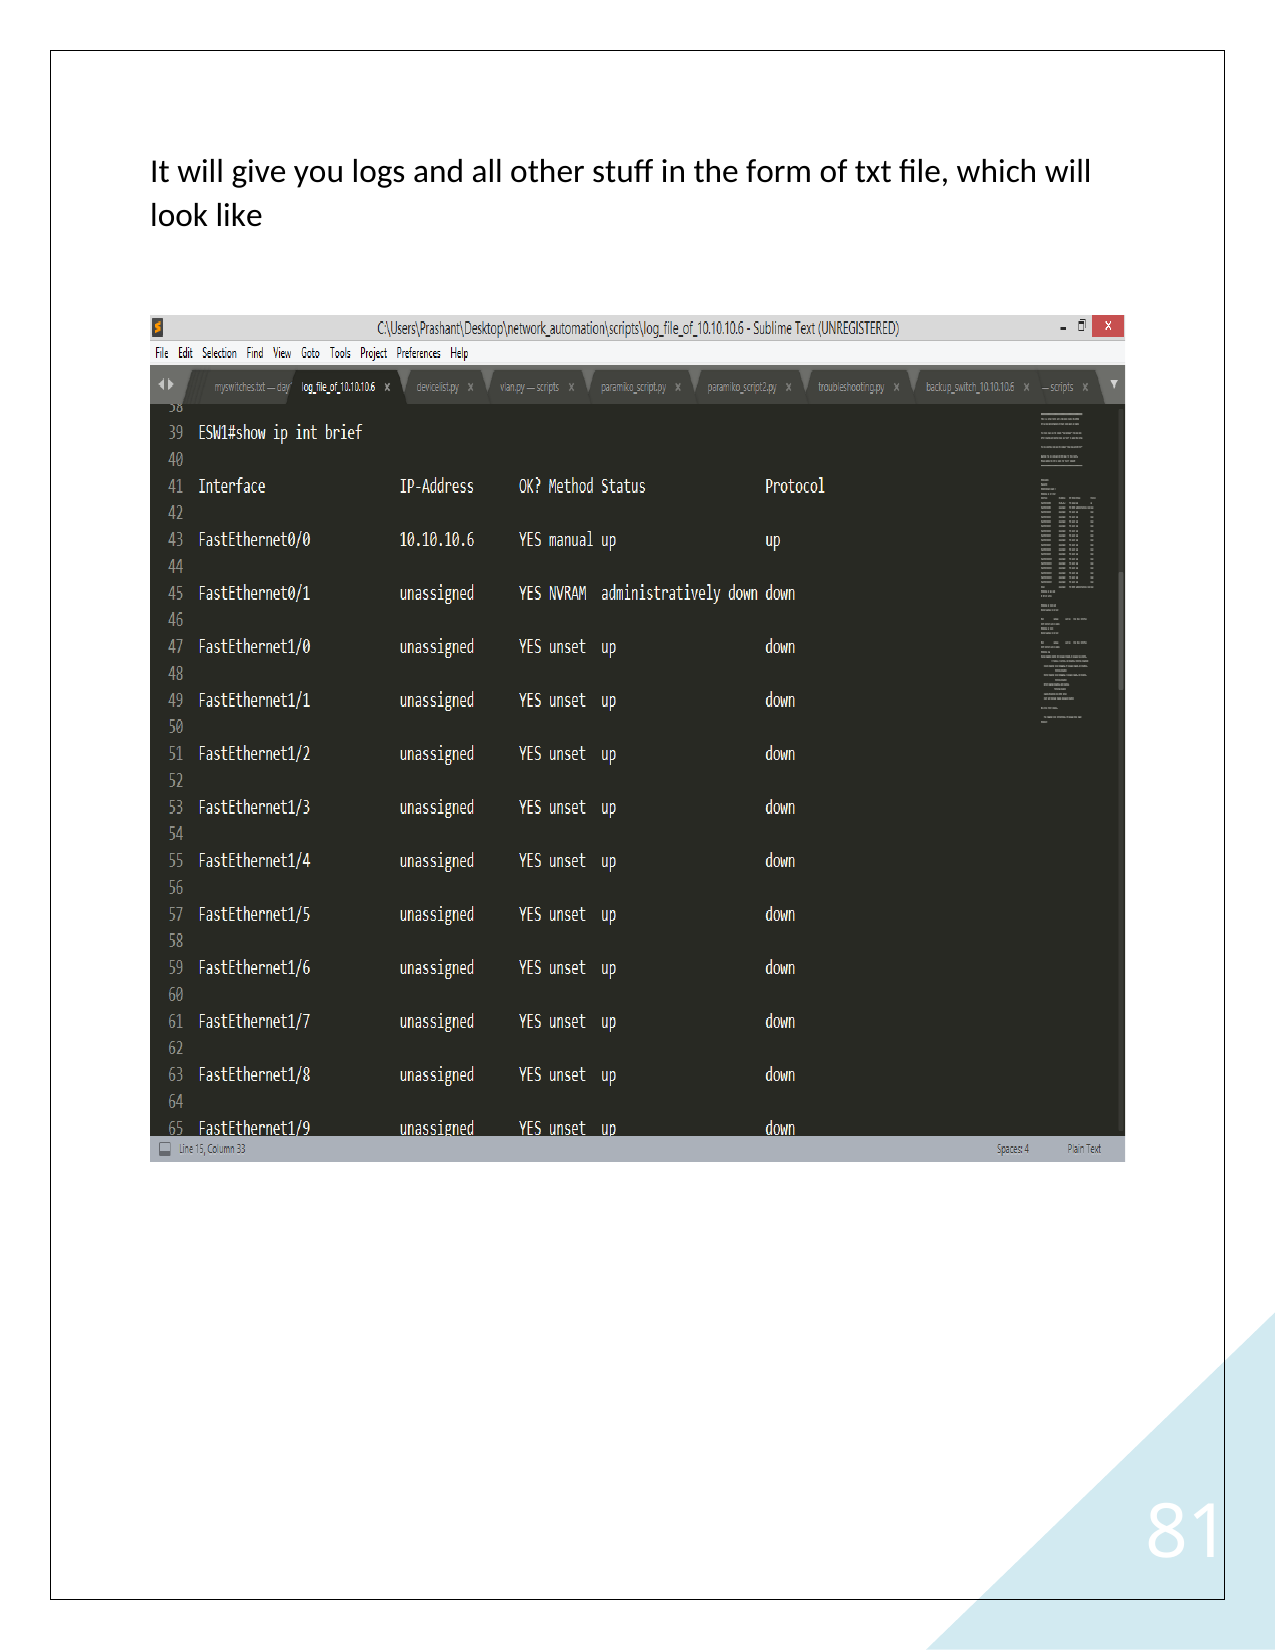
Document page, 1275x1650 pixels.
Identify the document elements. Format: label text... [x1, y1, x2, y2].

picture [150, 315, 1125, 1162]
text It will give you logs and all other stuff in the form of txt file, which will look like [150, 150, 1125, 235]
